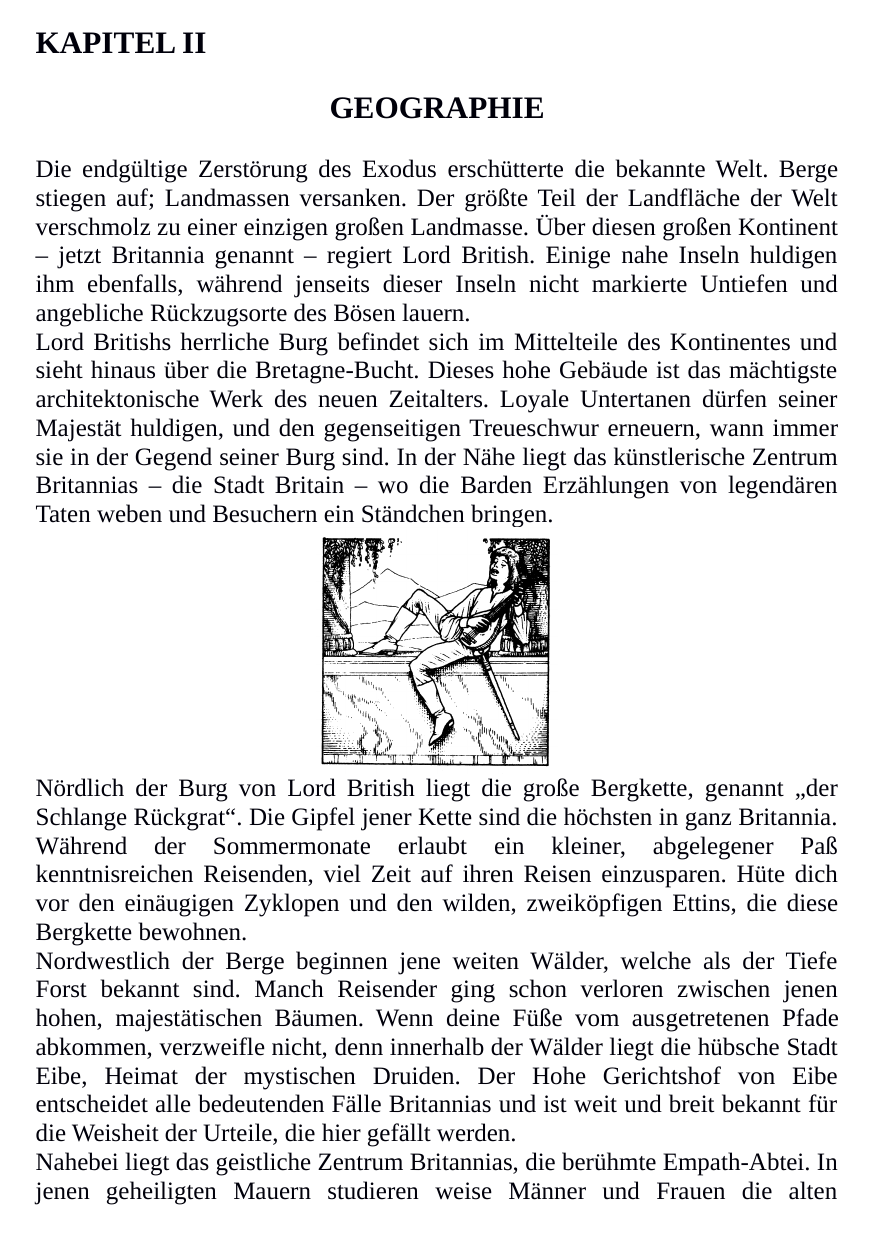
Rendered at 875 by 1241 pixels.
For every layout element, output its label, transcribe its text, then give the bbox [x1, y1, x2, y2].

text GEOGRAPHIE [35, 89, 839, 125]
text Nordwestlich der Berge beginnen jene weiten Wälder, welche als der Tiefe Forst bekannt sind. Manch Reisender ging schon verloren zwischen jenen hohen, majestätischen Bäumen. Wenn deine Füße vom ausgetretenen Pfade abkommen, verzweifle nicht, denn innerhalb der Wälder liegt die hübsche Stadt Eibe, Heimat der mystischen Druiden. Der Hohe Gerichtshof von Eibe entscheidet alle bedeutenden Fälle Britannias und ist weit und breit bekannt für die Weisheit der Urteile, die hier gefällt werden. [35, 946, 839, 1147]
text Nördlich der Burg von Lord British liegt die große Bergkette, genannt „der Schlange Rückgrat“. Die Gipfel jener Kette sind die höchsten in ganz Britannia. Während der Sommermonate erlaubt ein kleiner, abgelegener Paß kenntnisreichen Reisenden, viel Zeit auf ihren Reisen einzusparen. Hüte dich vor den einäugigen Zyklopen und den wilden, zweiköpfigen Ettins, die diese Bergkette bewohnen. [35, 773, 839, 946]
text KAPITEL II [35, 25, 839, 61]
picture [315, 527, 559, 774]
text Lord Britishs herrliche Burg befindet sich im Mittelteile des Kontinentes und sieht hinaus über die Bretagne-Bucht. Dieses hohe Gebäude ist das mächtigste architektonische Werk des neuen Zeitalters. Loyale Untertanen dürfen seiner Majestät huldigen, und den gegenseitigen Treueschwur erneuern, wann immer sie in der Gegend seiner Burg sind. In der Nähe liegt das künstlerische Zentrum Britannias – die Stadt Britain – wo die Barden Erzählungen von legendären Taten weben und Besuchern ein Ständchen bringen. [35, 327, 839, 528]
text Die endgültige Zerstörung des Exodus erschütterte die bekannte Welt. Berge stiegen auf; Landmassen versanken. Der größte Teil der Landfläche der Welt verschmolz zu einer einzigen großen Landmasse. Über diesen großen Kontinent – jetzt Britannia genannt – regiert Lord British. Einige nahe Inseln huldigen ihm ebenfalls, während jenseits dieser Inseln nicht markierte Untiefen und angebliche Rückzugsorte des Bösen lauern. [35, 154, 839, 327]
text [35, 1147, 839, 1204]
